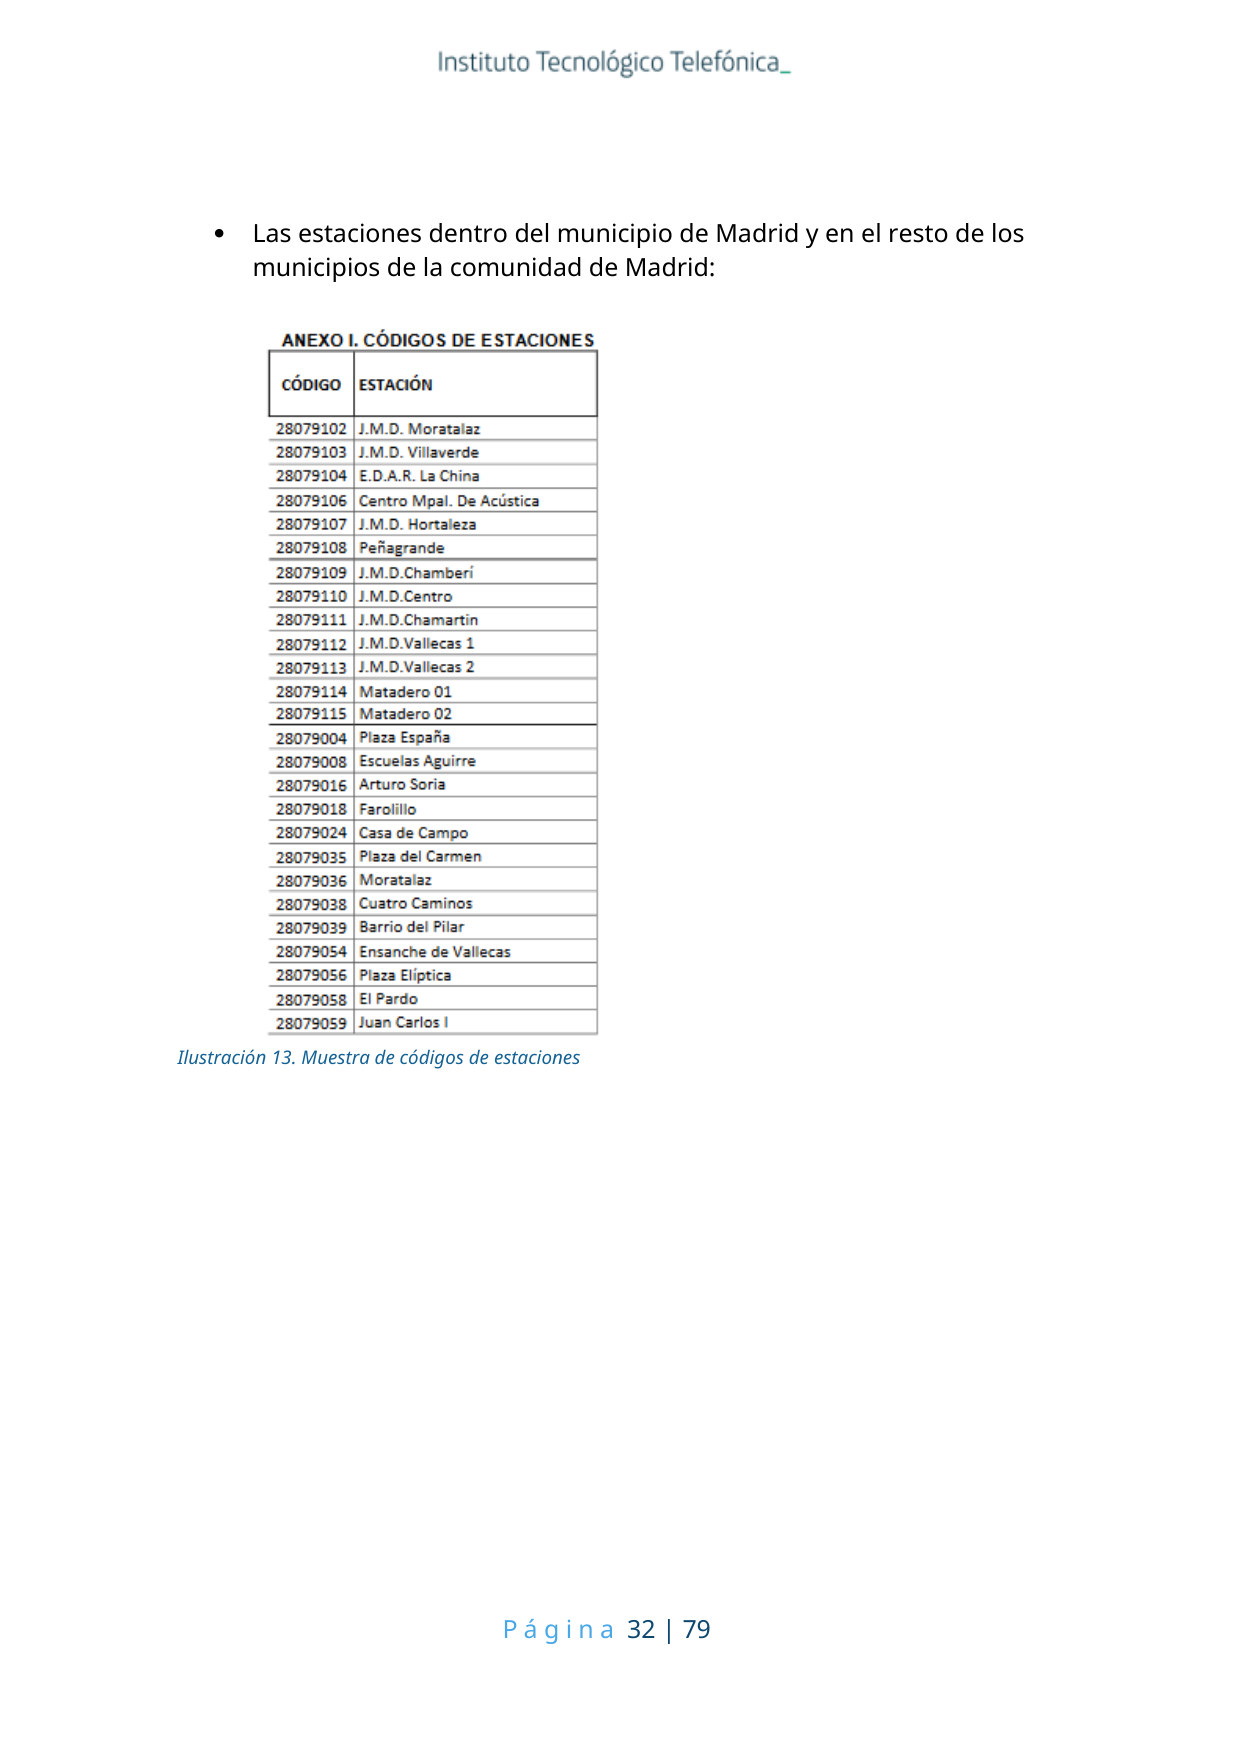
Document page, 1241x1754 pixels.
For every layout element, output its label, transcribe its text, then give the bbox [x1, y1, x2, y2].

list Las estaciones dentro del municipio de Madrid y en el resto de los municipios de la comunidad de Madrid: [215, 216, 1063, 284]
picture [433, 29, 807, 83]
picture [251, 318, 614, 1045]
